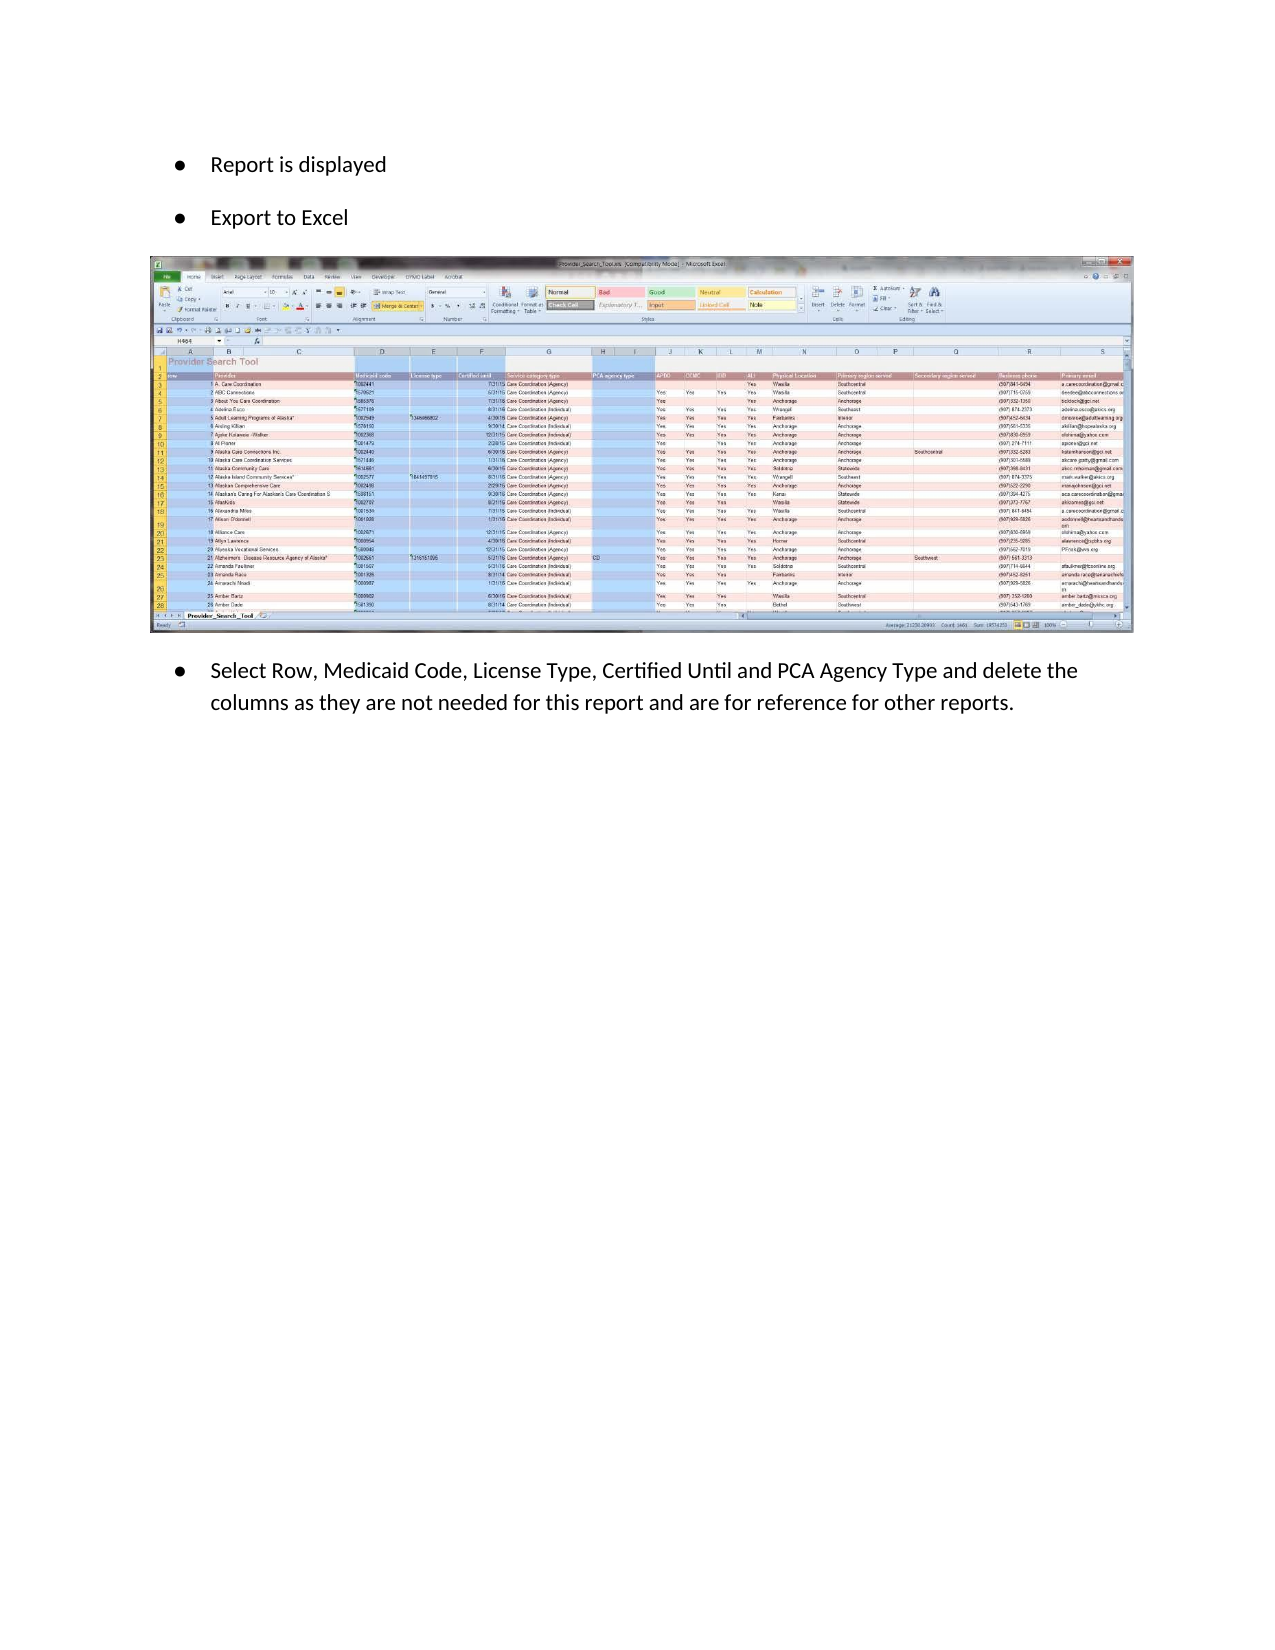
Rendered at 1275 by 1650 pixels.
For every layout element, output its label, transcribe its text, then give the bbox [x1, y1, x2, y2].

list Report is displayed [173, 150, 1139, 178]
picture [150, 256, 1134, 633]
list Select Row, Medicaid Code, License Type, Certified Until and PCA Agency Type and delete the columns as they are not needed for this report and are for reference for other reports. [173, 633, 1097, 716]
list Export to Excel [173, 203, 1139, 231]
